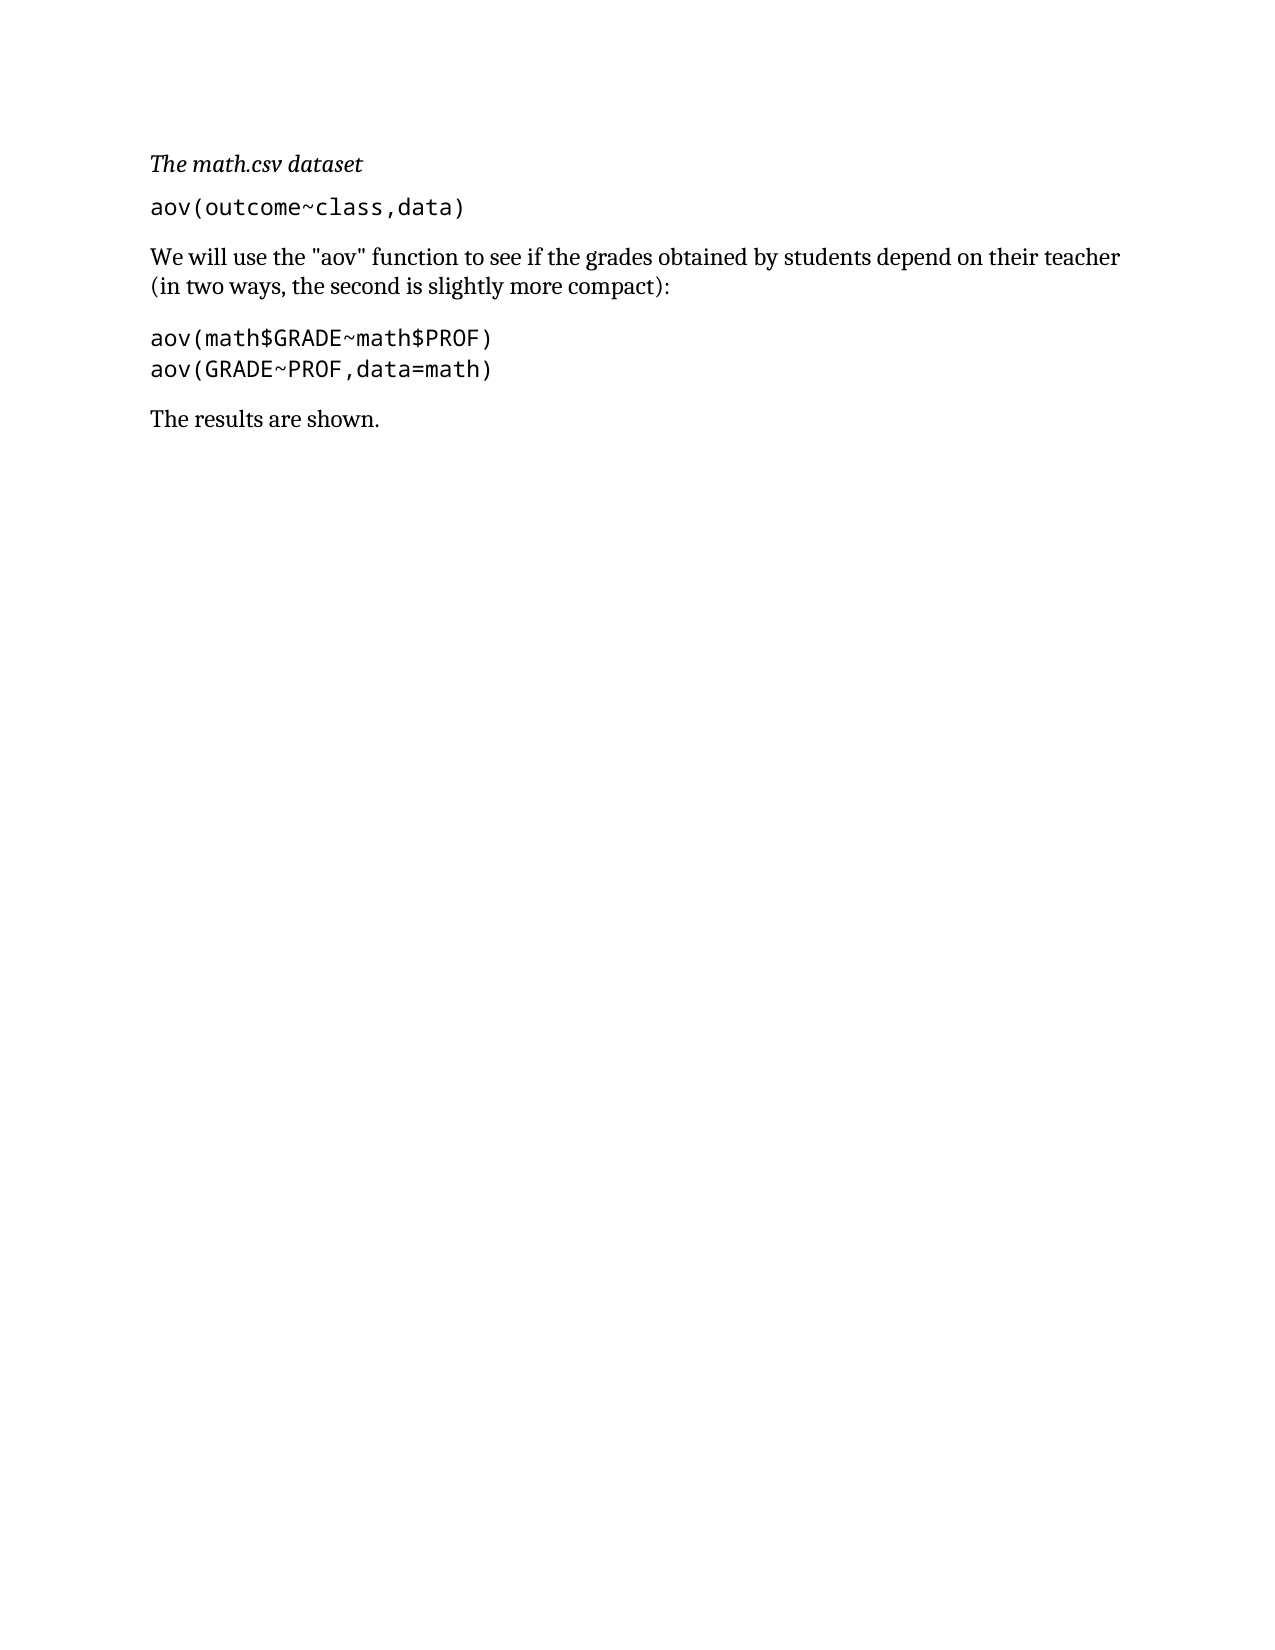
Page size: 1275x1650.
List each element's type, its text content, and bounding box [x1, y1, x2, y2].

text The math.csv dataset [150, 150, 1125, 179]
text aov(math$GRADE~math$PROF) aov(GRADE~PROF,data=math) [150, 322, 1125, 384]
text The results are shown. [150, 405, 1125, 434]
text We will use the "aov" function to see if the grades obtained by students depend on their teacher (in two ways, the second is slightly more compact): [150, 243, 1125, 301]
text aov(outcome~class,data) [150, 191, 1125, 222]
